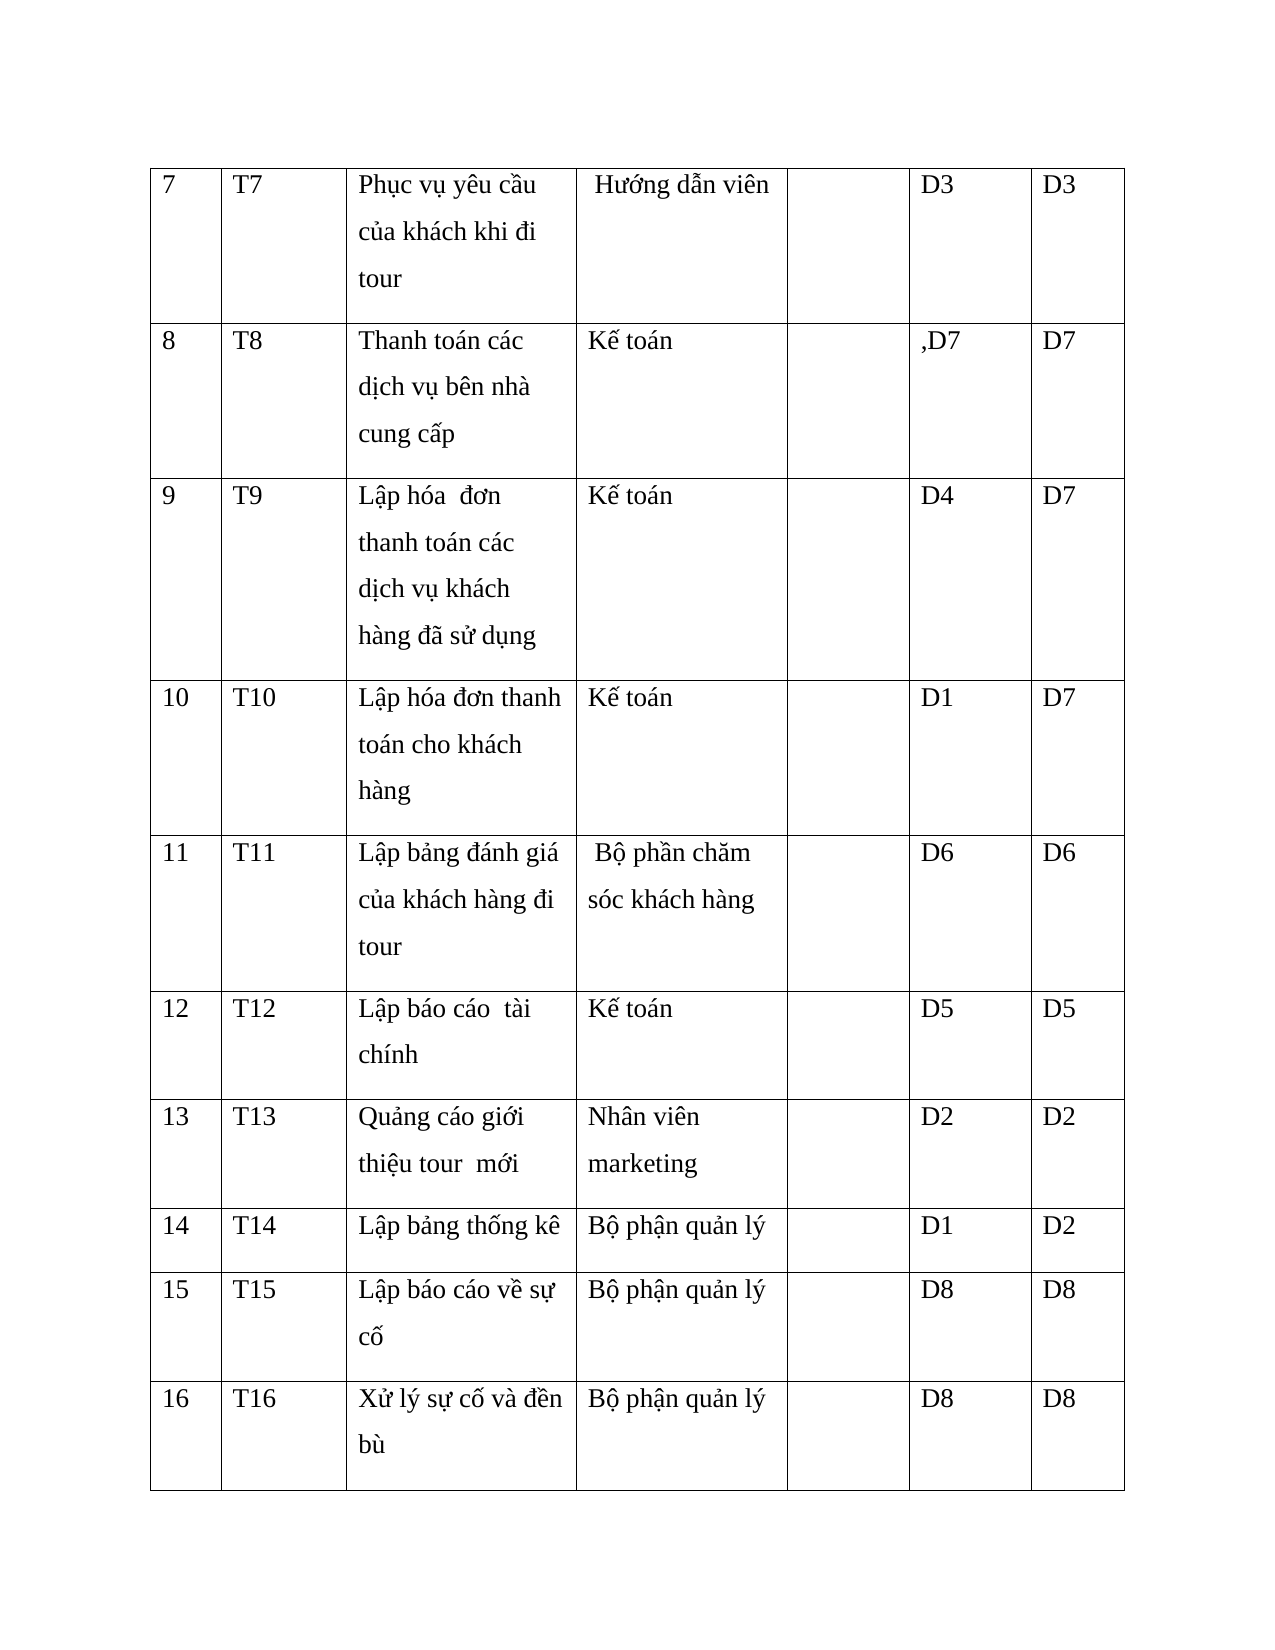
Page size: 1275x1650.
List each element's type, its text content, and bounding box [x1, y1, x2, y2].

table_cell D8 [1032, 1382, 1124, 1489]
table_cell T9 [222, 479, 346, 680]
table_cell D4 [910, 479, 1031, 680]
table_cell Lập bảng thống kê [347, 1209, 576, 1272]
table_cell 8 [151, 324, 221, 478]
table_cell 7 [151, 169, 221, 323]
table_cell T16 [222, 1382, 346, 1489]
table_cell [788, 1100, 909, 1208]
table_cell 9 [151, 479, 221, 680]
table_cell Lập hóa đơn thanh toán cho khách hàng [347, 681, 576, 835]
table_cell 13 [151, 1100, 221, 1208]
table_cell T15 [222, 1273, 346, 1381]
table_cell [788, 681, 909, 835]
table_cell T7 [222, 169, 346, 323]
table_cell T14 [222, 1209, 346, 1272]
table_cell 16 [151, 1382, 221, 1489]
table_cell Kế toán [577, 324, 787, 478]
table_cell D1 [910, 1209, 1031, 1272]
table_cell Hướng dẫn viên [577, 169, 787, 323]
table_cell D8 [910, 1382, 1031, 1489]
table_cell 10 [151, 681, 221, 835]
table_cell T10 [222, 681, 346, 835]
table_cell D6 [1032, 836, 1124, 991]
table_cell D5 [910, 992, 1031, 1099]
table_cell [788, 1273, 909, 1381]
table_cell T12 [222, 992, 346, 1099]
table_cell T13 [222, 1100, 346, 1208]
table_cell T11 [222, 836, 346, 991]
table_cell D8 [1032, 1273, 1124, 1381]
table_cell Xử lý sự cố và đền bù [347, 1382, 576, 1489]
table_cell D1 [910, 681, 1031, 835]
table_cell Kế toán [577, 992, 787, 1099]
table_cell D7 [1032, 479, 1124, 680]
table_cell 14 [151, 1209, 221, 1272]
table_cell Kế toán [577, 479, 787, 680]
table_cell [788, 324, 909, 478]
table_cell D6 [910, 836, 1031, 991]
table_cell [788, 479, 909, 680]
table_cell [788, 992, 909, 1099]
table_cell Lập báo cáo tài chính [347, 992, 576, 1099]
table_cell Thanh toán các dịch vụ bên nhà cung cấp [347, 324, 576, 478]
table_cell D2 [1032, 1209, 1124, 1272]
table_cell [788, 1382, 909, 1489]
table_cell ,D7 [910, 324, 1031, 478]
table_cell Bộ phần chăm sóc khách hàng [577, 836, 787, 991]
table_cell [788, 1209, 909, 1272]
table_cell Lập báo cáo về sự cố [347, 1273, 576, 1381]
table_cell Bộ phận quản lý [577, 1382, 787, 1489]
table_cell D7 [1032, 681, 1124, 835]
table_cell Bộ phận quản lý [577, 1209, 787, 1272]
table_cell D7 [1032, 324, 1124, 478]
table_cell [788, 836, 909, 991]
table_cell Lập hóa đơn thanh toán các dịch vụ khách hàng đã sử dụng [347, 479, 576, 680]
table_cell D3 [1032, 169, 1124, 323]
table_cell Quảng cáo giới thiệu tour mới [347, 1100, 576, 1208]
table_cell 11 [151, 836, 221, 991]
table_cell D5 [1032, 992, 1124, 1099]
table_cell Kế toán [577, 681, 787, 835]
table_cell 12 [151, 992, 221, 1099]
table_cell Phục vụ yêu cầu của khách khi đi tour [347, 169, 576, 323]
table_cell D3 [910, 169, 1031, 323]
table_cell D2 [910, 1100, 1031, 1208]
table_cell [788, 169, 909, 323]
table_cell Lập bảng đánh giá của khách hàng đi tour [347, 836, 576, 991]
table_cell Bộ phận quản lý [577, 1273, 787, 1381]
table_cell T8 [222, 324, 346, 478]
table_cell D8 [910, 1273, 1031, 1381]
table_cell D2 [1032, 1100, 1124, 1208]
table_cell Nhân viên marketing [577, 1100, 787, 1208]
table_cell 15 [151, 1273, 221, 1381]
